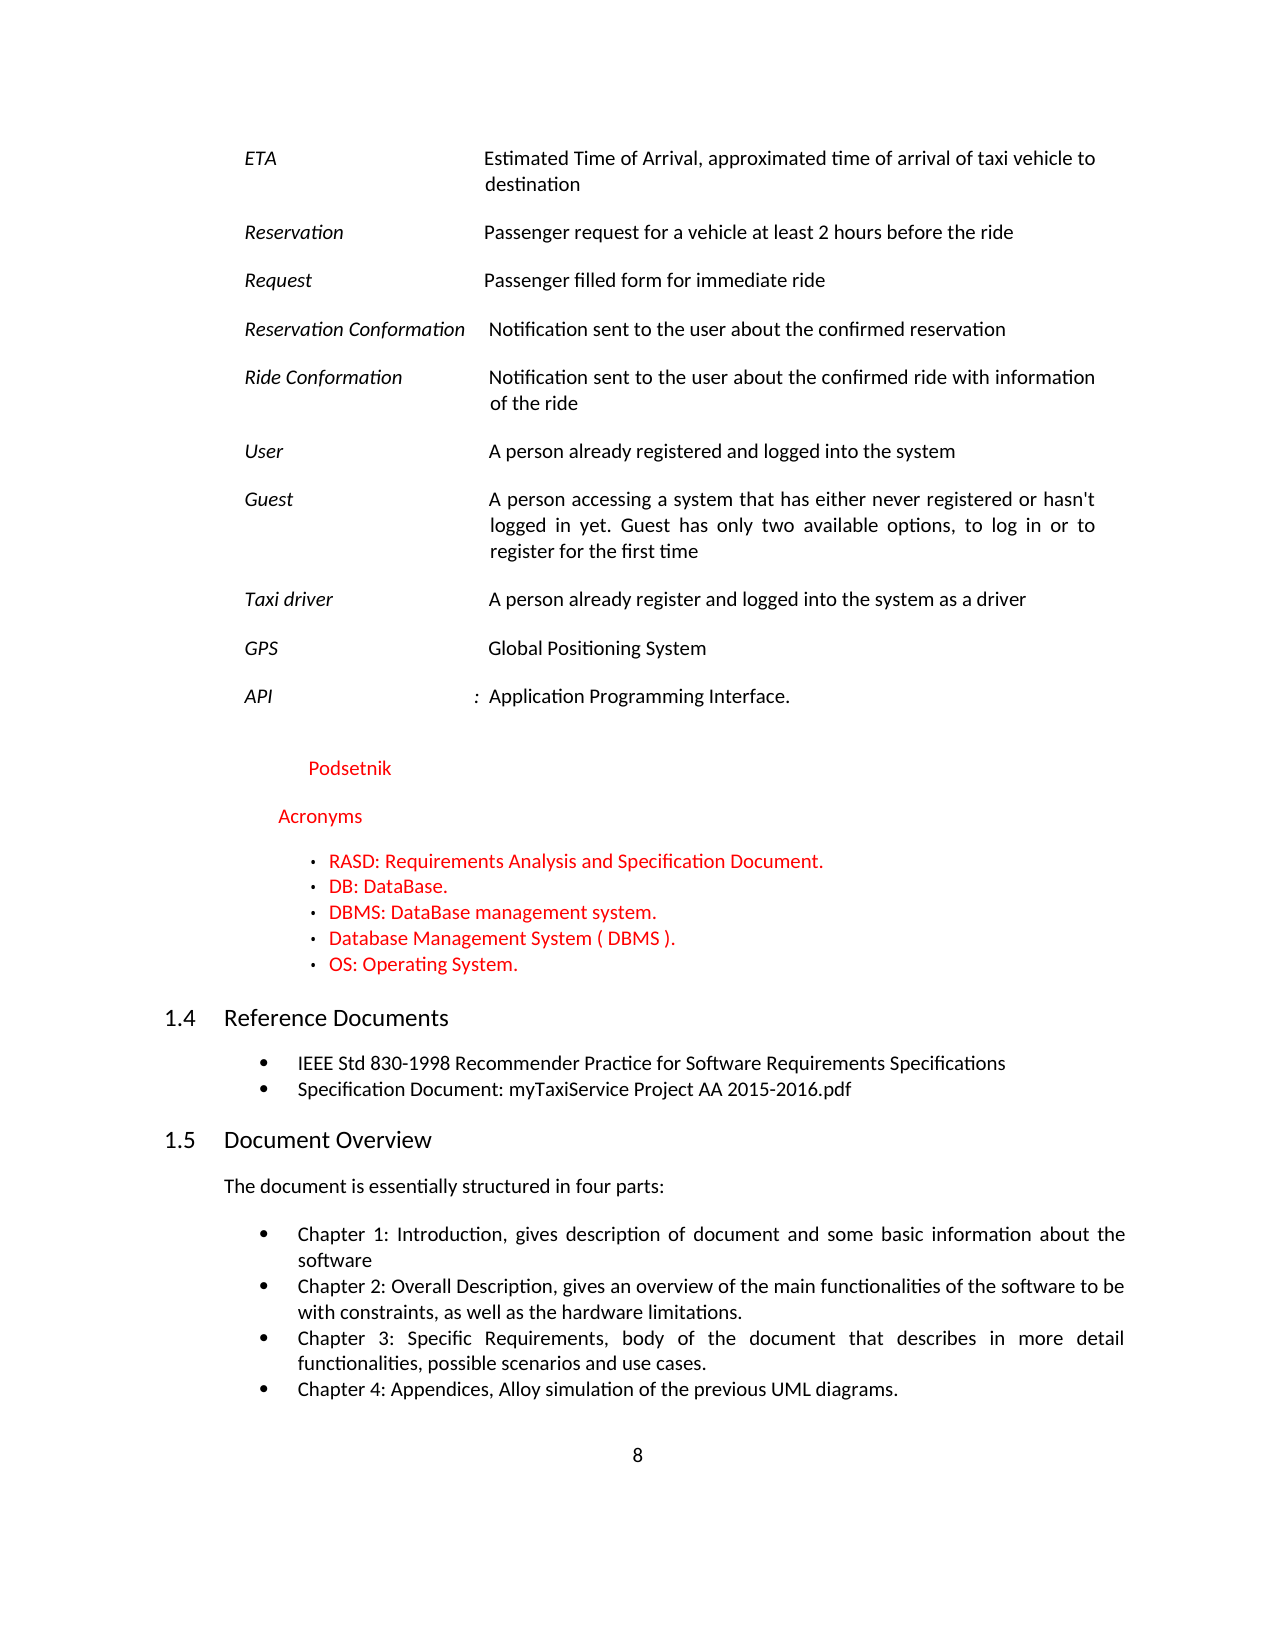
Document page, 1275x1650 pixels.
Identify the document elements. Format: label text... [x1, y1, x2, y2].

list RASD: Requirements Analysis and Specification Document. [308, 848, 1127, 873]
table_cell Ride Conformation [233, 364, 486, 438]
table_cell Global Positioning System [486, 635, 1106, 683]
table_cell Notification sent to the user about the confirmed reservation [486, 316, 1106, 364]
list DB: DataBase. [308, 874, 1127, 899]
table_cell Passenger filled form for immediate ride [486, 268, 1106, 316]
text Podsetnik [308, 238, 1127, 780]
table_cell API [233, 683, 486, 732]
list IEEE Std 830-1998 Recommender Practice for Software Requirements Specifications [260, 1050, 1127, 1076]
table_cell : Application Programming Interface. [486, 683, 1106, 732]
table_cell A person accessing a system that has either never registered or hasn't logged in yet. Guest has only two available options, to log in or to register for the first time [486, 487, 1106, 587]
table_cell A person already register and logged into the system as a driver [486, 587, 1106, 635]
table_cell Passenger request for a vehicle at least 2 hours before the ride [486, 219, 1106, 267]
text The document is essentially structured in four parts: [150, 1173, 1127, 1198]
table_cell Reservation Conformation [233, 316, 486, 364]
list Chapter 4: Appendices, Alloy simulation of the previous UML diagrams. [260, 1376, 1127, 1402]
subtitle Document Overview [164, 1124, 1127, 1155]
subtitle Reference Documents [164, 1002, 1127, 1032]
table_cell Guest [233, 487, 486, 587]
table_header Estimated Time of Arrival, approximated time of arrival of taxi vehicle to destination [486, 145, 1106, 219]
list Database Management System ( DBMS ). [308, 925, 1127, 951]
list Chapter 3: Specific Requirements, body of the document that describes in more detail functionalities, possible scenarios and use cases. [260, 1325, 1127, 1376]
table_header ETA [233, 145, 486, 219]
list Specification Document: myTaxiService Project AA 2015-2016.pdf [260, 1076, 1127, 1102]
table_cell Reservation [233, 219, 486, 267]
list Chapter 2: Overall Description, gives an overview of the main functionalities of the software to be with constraints, as well as the hardware limitations. [260, 1273, 1127, 1324]
text Acronyms [277, 803, 1127, 829]
table_cell User [233, 438, 486, 487]
table_cell Request [233, 268, 486, 316]
list OS: Operating System. [308, 951, 1127, 977]
table_cell Notification sent to the user about the confirmed ride with information of the ride [486, 364, 1106, 438]
table_cell Taxi driver [233, 587, 486, 635]
table_cell A person already registered and logged into the system [486, 438, 1106, 487]
list Chapter 1: Introduction, gives description of document and some basic information about the software [260, 1221, 1127, 1273]
list DBMS: DataBase management system. [308, 899, 1127, 925]
table_cell GPS [233, 635, 486, 683]
